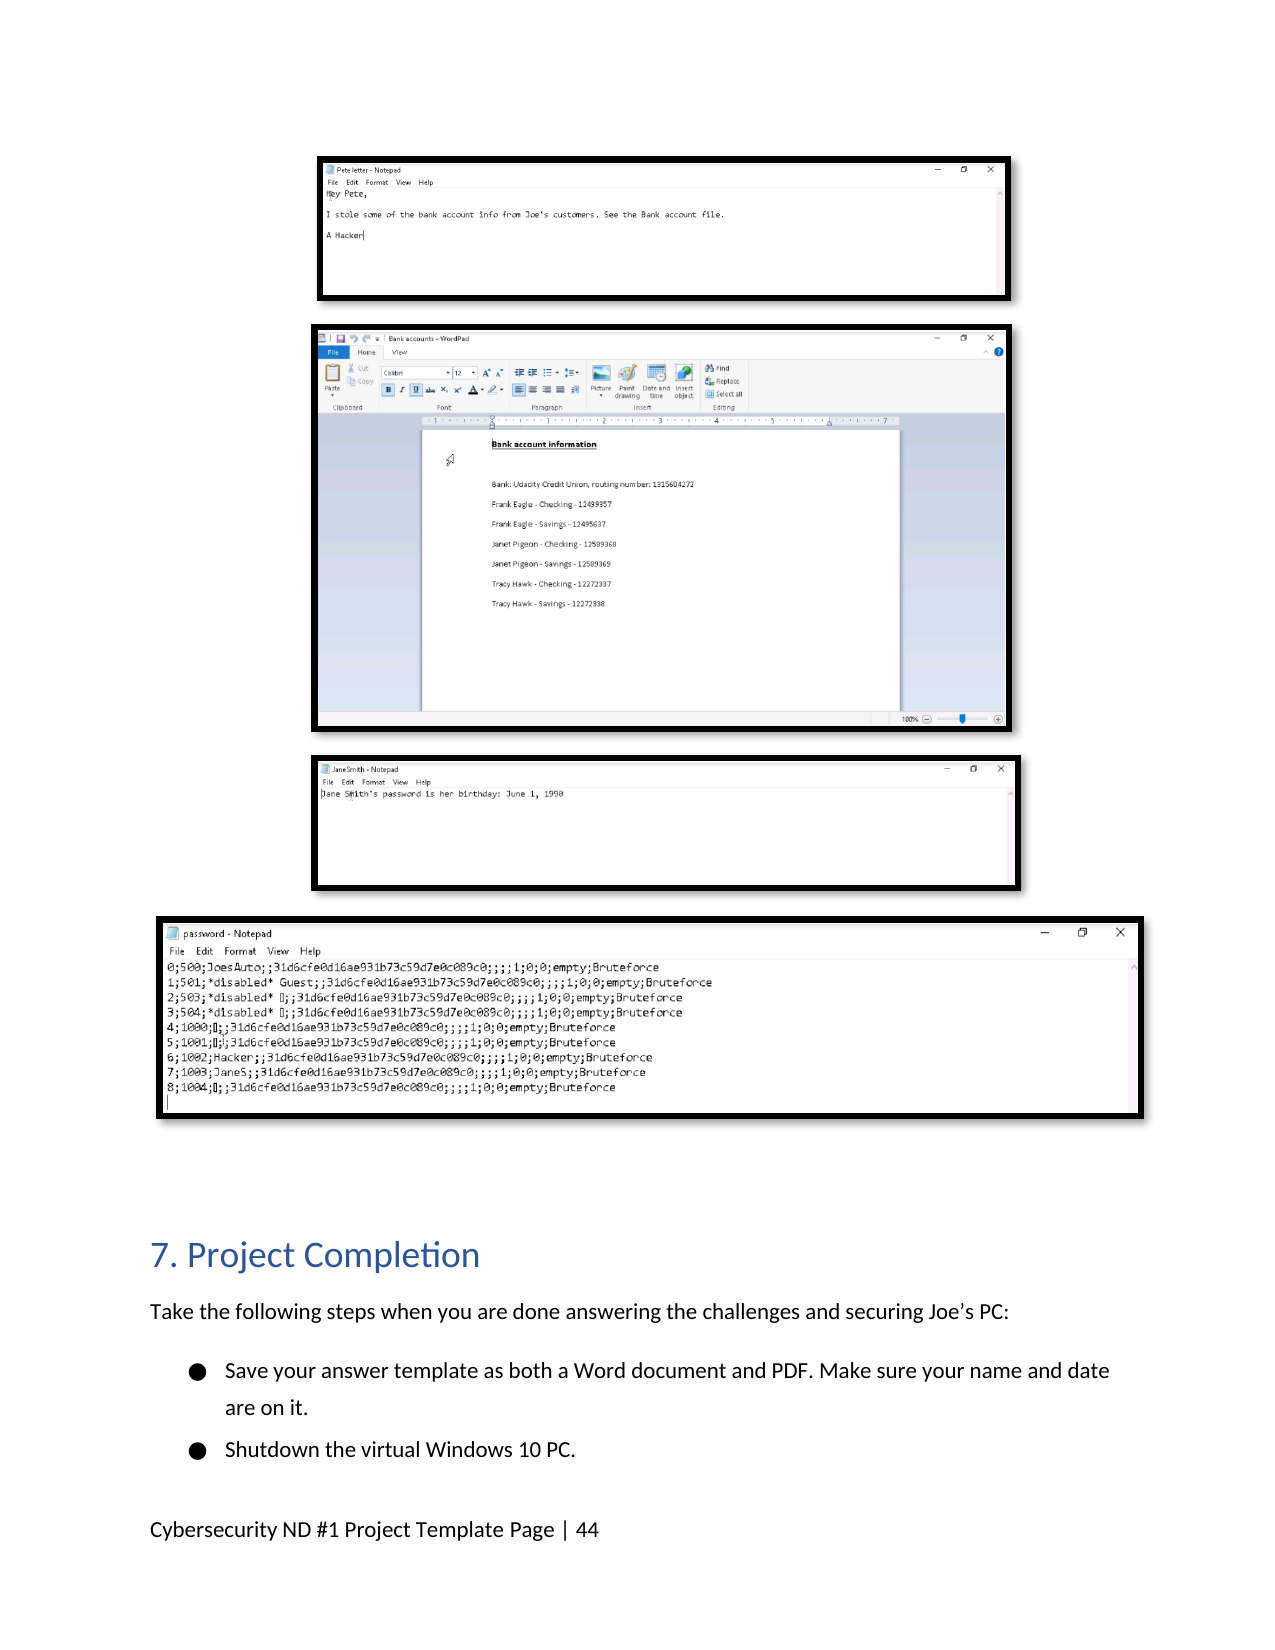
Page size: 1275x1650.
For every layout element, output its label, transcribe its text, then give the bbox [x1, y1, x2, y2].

list Save your answer template as both a Word document and PDF. Make sure your name and date are on it. [187, 1344, 1125, 1421]
list Shutdown the virtual Windows 10 PC. [187, 1423, 1125, 1471]
picture [163, 923, 1138, 1113]
picture [323, 163, 1005, 295]
picture [318, 761, 1015, 885]
text Take the following steps when you are done answering the challenges and securing Joe’s PC: [150, 1297, 1125, 1325]
picture [318, 330, 1006, 726]
text 7. Project Completion [150, 1231, 1125, 1277]
